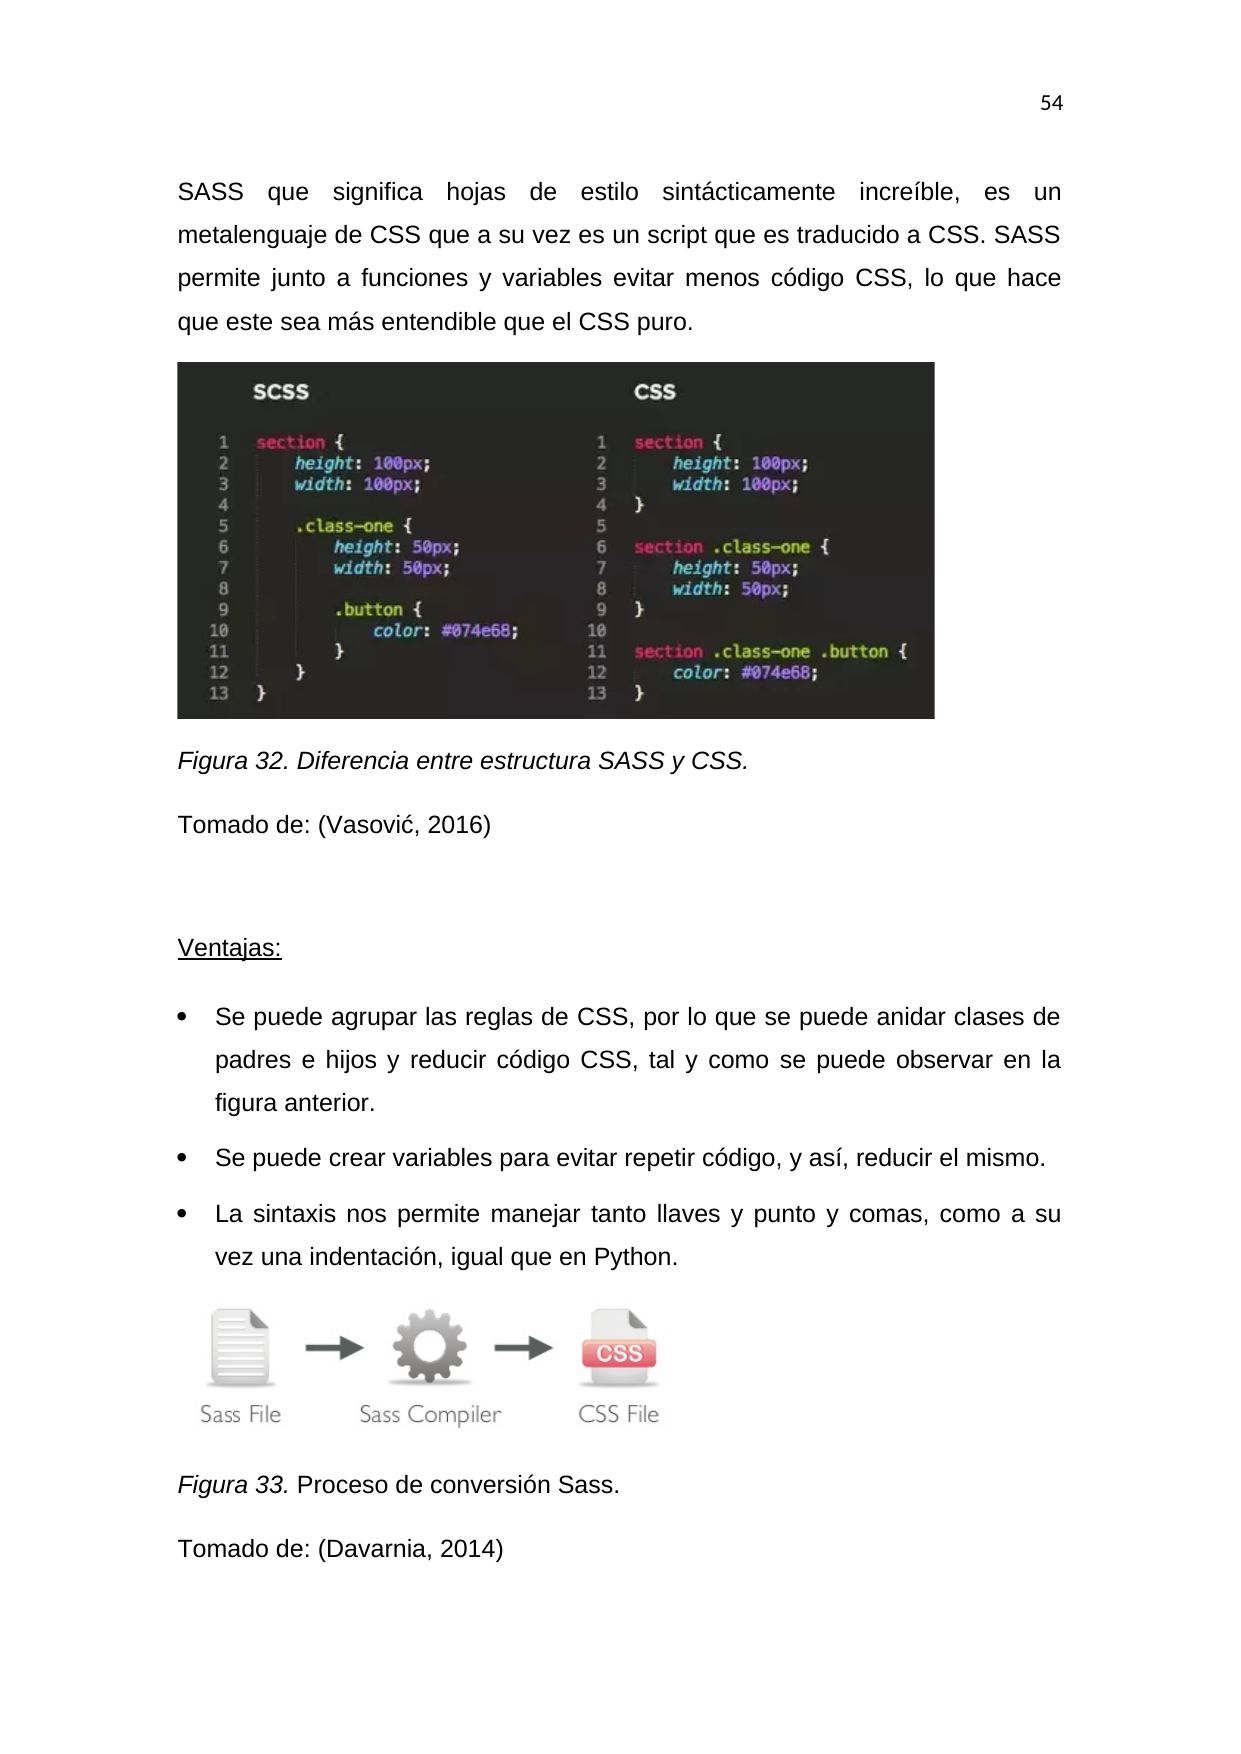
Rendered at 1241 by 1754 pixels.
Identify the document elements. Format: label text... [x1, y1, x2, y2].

text Tomado de: [177, 1534, 1063, 1563]
text Ventajas: [177, 933, 1063, 962]
list Se puede agrupar las reglas de CSS, por lo que se puede anidar clases de padres e hijos y reducir código CSS, tal y como se puede observar en la figura anterior. [177, 1001, 1063, 1117]
text Figura 33. Proceso de conversión Sass. [177, 1470, 1063, 1499]
text SASS que significa hojas de estilo sintácticamente increíble, es un metalenguaje de CSS que a su vez es un script que es traducido a CSS. SASS permite junto a funciones y variables evitar menos código CSS, lo que hace que este sea más entendible que el CSS puro. [177, 177, 1063, 335]
picture [177, 1298, 689, 1444]
text Tomado de: [177, 809, 1063, 838]
picture [177, 362, 935, 719]
text Figura 32. Diferencia entre estructura SASS y CSS. [177, 746, 1063, 774]
list Se puede crear variables para evitar repetir código, y así, reducir el mismo. [177, 1143, 1063, 1172]
list La sintaxis nos permite manejar tanto llaves y punto y comas, como a su vez una indentación, igual que en Python. [177, 1199, 1063, 1271]
